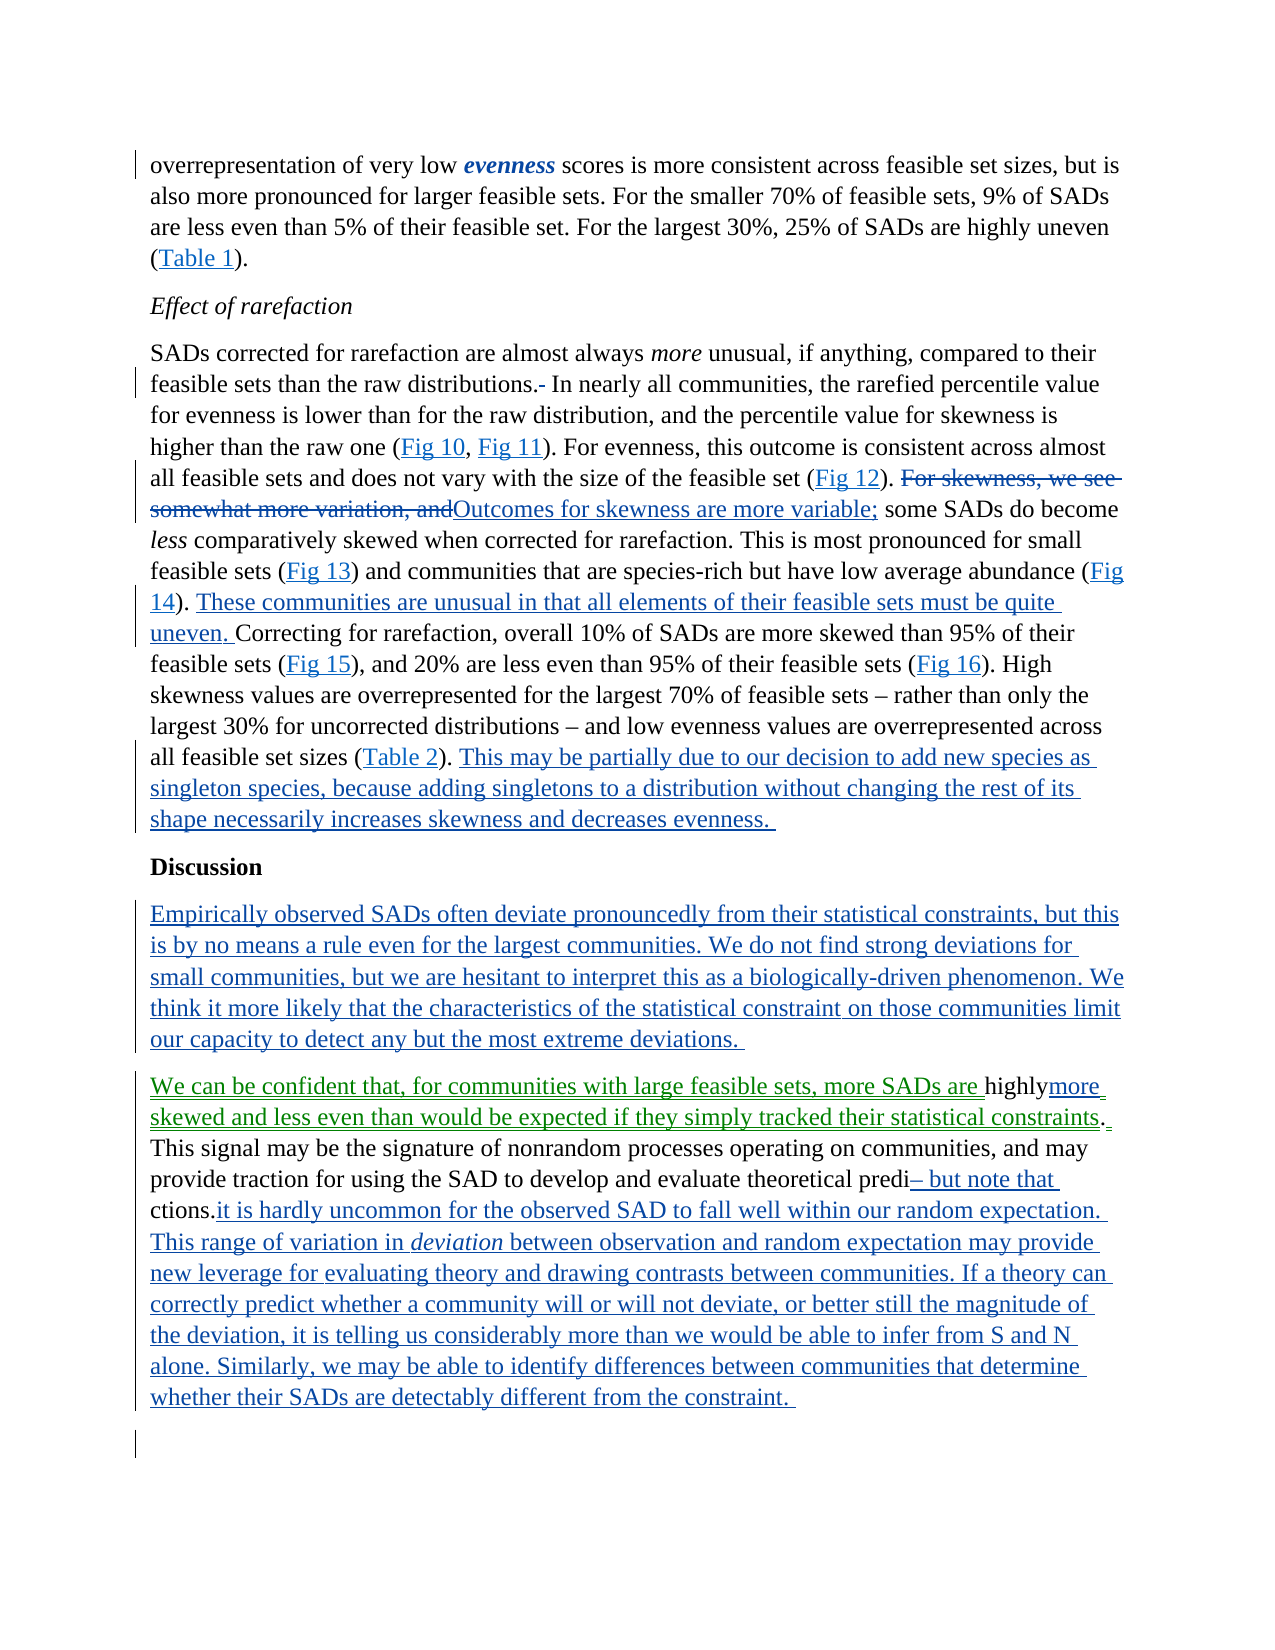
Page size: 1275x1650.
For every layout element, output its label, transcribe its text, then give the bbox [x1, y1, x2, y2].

text Discussion [150, 852, 1125, 881]
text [150, 150, 1125, 272]
text SADs corrected for rarefaction are almost always more unusual, if anything, compared to their feasible sets than the raw distributions. In nearly all communities, the rarefied percentile value for evenness is lower than for the raw distribution, and the percentile value for skewness is higher than the raw one (Fig 10, Fig 11). For evenness, this outcome is consistent across almost all feasible sets and does not vary with the size of the feasible set (Fig 12). some SADs do become less comparatively skewed when corrected for rarefaction. This is most pronounced for small feasible sets (Fig 13) and communities that are species-rich but have low average abundance (Fig 14). Correcting for rarefaction, overall 10% of SADs are more skewed than 95% of their feasible sets (Fig 15), and 20% are less even than 95% of their feasible sets (Fig 16). High skewness values are overrepresented for the largest 70% of feasible sets – rather than only the largest 30% for uncorrected distributions – and low evenness values are overrepresented across all feasible set sizes (Table 2). [150, 338, 1125, 833]
text Effect of rarefaction [150, 291, 1125, 319]
